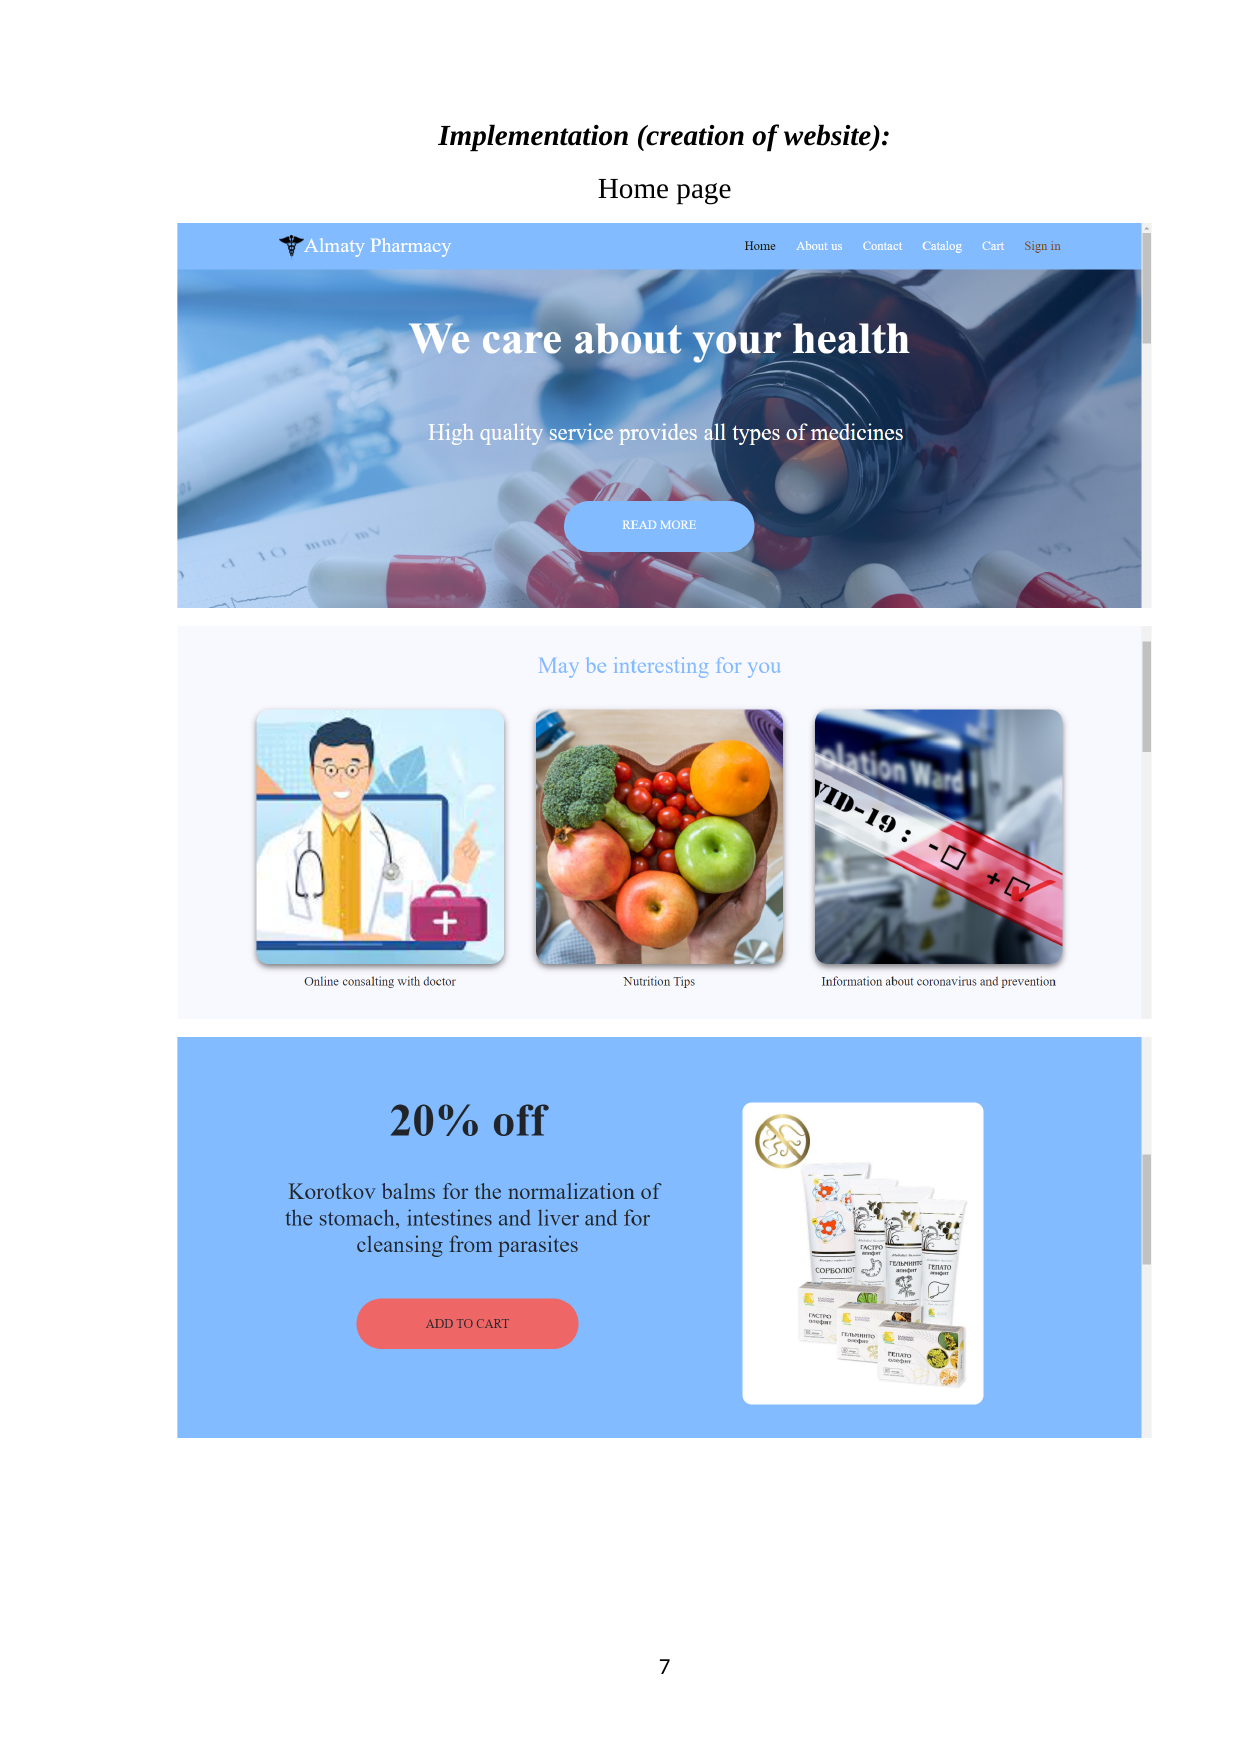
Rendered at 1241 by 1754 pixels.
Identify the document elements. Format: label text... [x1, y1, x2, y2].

text Home page [177, 171, 1152, 204]
picture [177, 223, 1152, 608]
text Implementation (creation of website): [177, 118, 1152, 152]
picture [177, 1037, 1152, 1438]
picture [177, 626, 1152, 1019]
